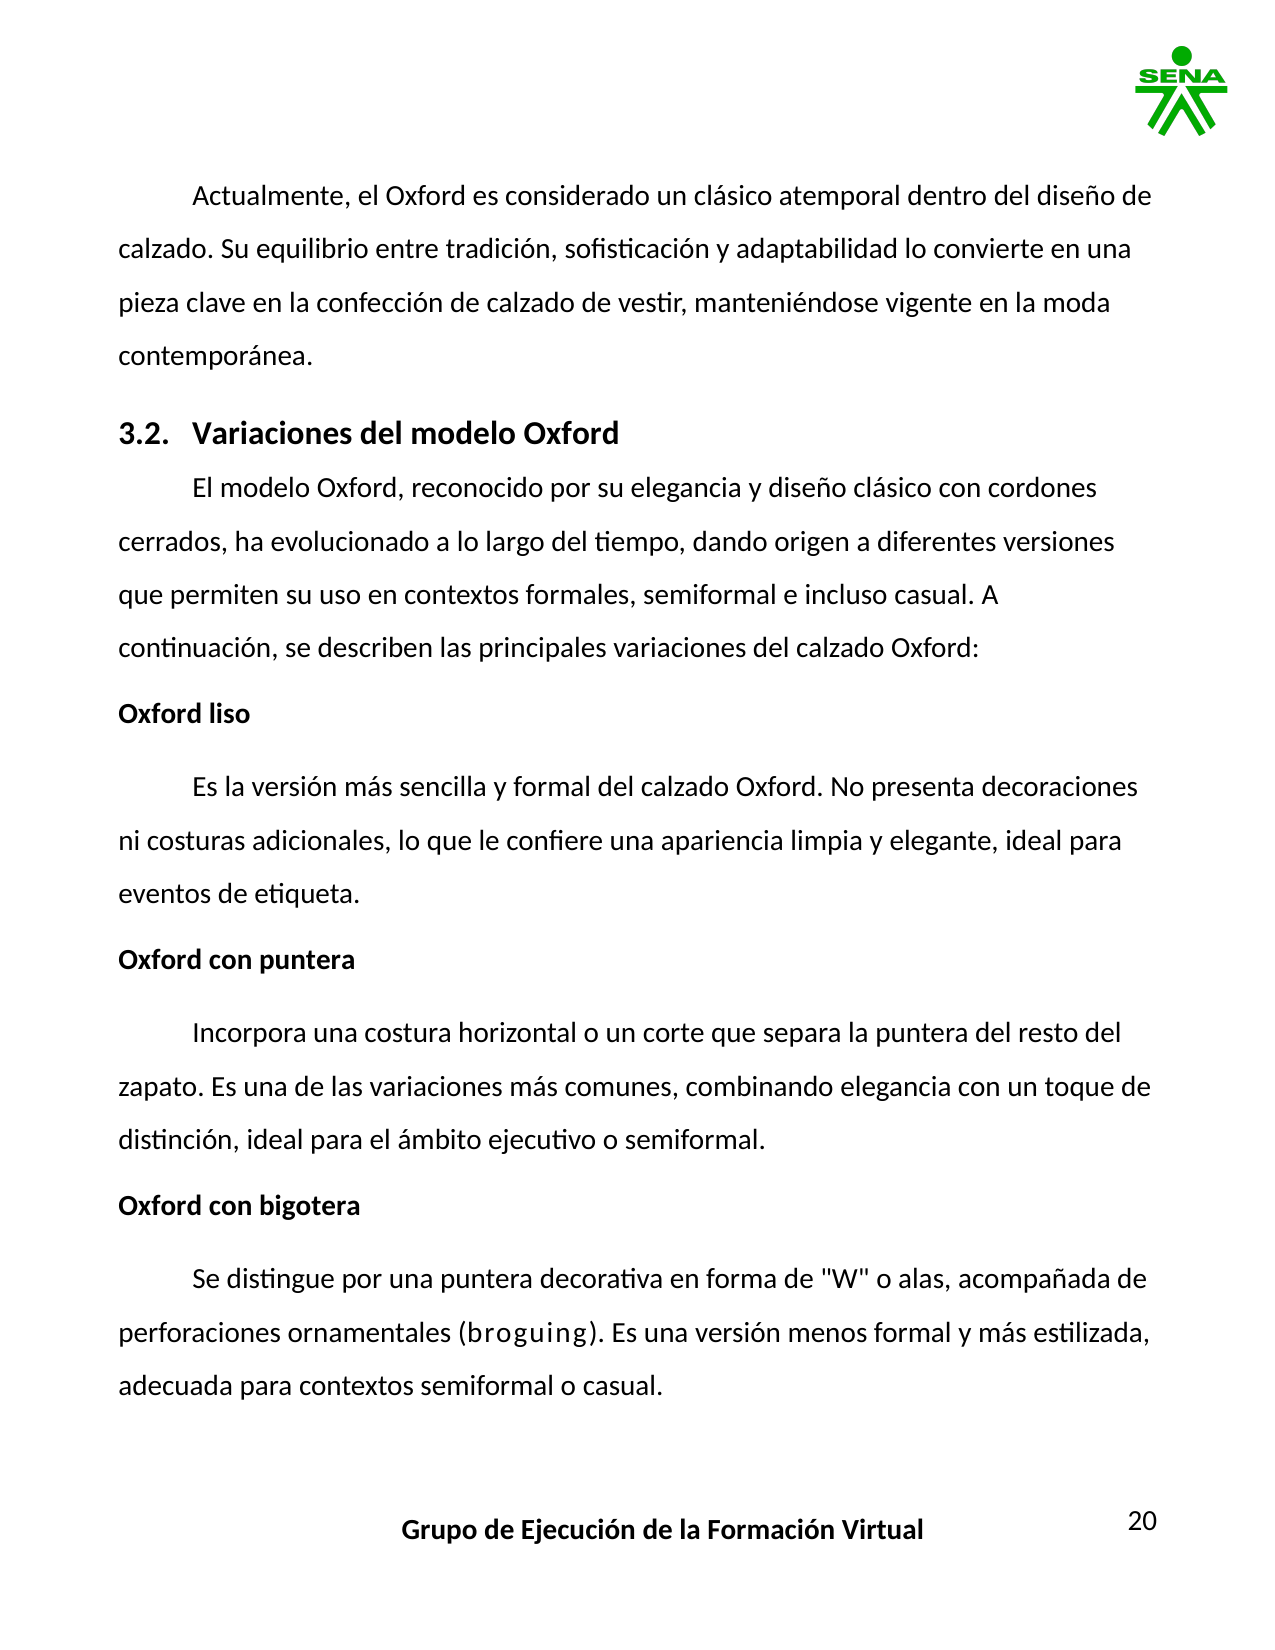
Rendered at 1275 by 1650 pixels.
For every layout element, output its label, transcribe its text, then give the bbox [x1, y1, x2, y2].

text Se distingue por una puntera decorativa en forma de "W" o alas, acompañada de perforaciones ornamentales (broguing). Es una versión menos formal y más estilizada, adecuada para contextos semiformal o casual. [118, 1260, 1157, 1403]
text El modelo Oxford, reconocido por su elegancia y diseño clásico con cordones cerrados, ha evolucionado a lo largo del tiempo, dando origen a diferentes versiones que permiten su uso en contextos formales, semiformal e incluso casual. A continuación, se describen las principales variaciones del calzado Oxford: [118, 469, 1157, 665]
picture [1135, 46, 1228, 136]
subtitle Oxford con puntera [118, 941, 1157, 977]
subtitle Oxford liso [118, 695, 1157, 731]
text Incorpora una costura horizontal o un corte que separa la puntera del resto del zapato. Es una de las variaciones más comunes, combinando elegancia con un toque de distinción, ideal para el ámbito ejecutivo o semiformal. [118, 1014, 1157, 1157]
text Es la versión más sencilla y formal del calzado Oxford. No presenta decoraciones ni costuras adicionales, lo que le confiere una apariencia limpia y elegante, ideal para eventos de etiqueta. [118, 768, 1157, 911]
subtitle Oxford con bigotera [118, 1187, 1157, 1223]
subtitle Variaciones del modelo Oxford [118, 412, 1157, 452]
text Actualmente, el Oxford es considerado un clásico atemporal dentro del diseño de calzado. Su equilibrio entre tradición, sofisticación y adaptabilidad lo convierte en una pieza clave en la confección de calzado de vestir, manteniéndose vigente en la moda contemporánea. [118, 177, 1157, 373]
